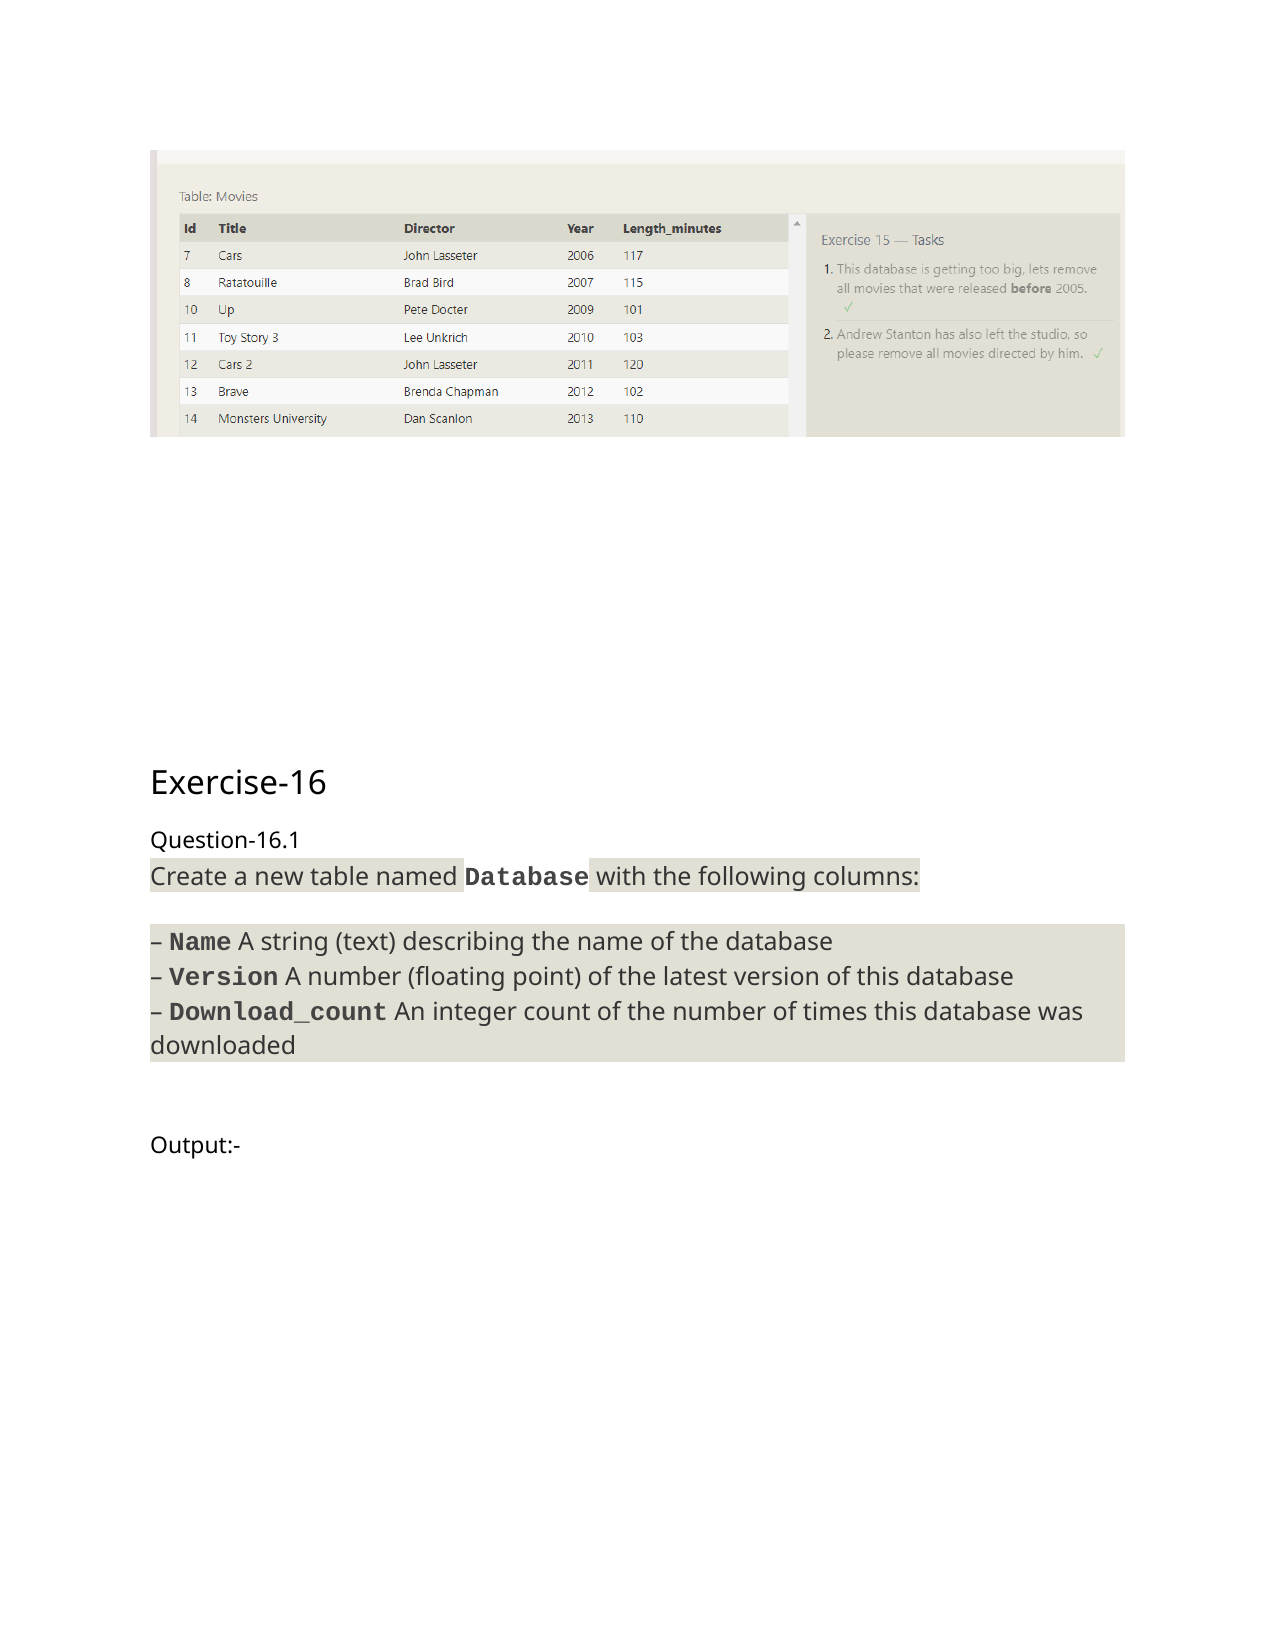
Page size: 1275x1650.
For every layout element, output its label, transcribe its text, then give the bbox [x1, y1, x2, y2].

text – Name A string (text) describing the name of the database – Version A number (floating point) of the latest version of this database – Download_count An integer count of the number of times this database was downloaded [150, 924, 1125, 1062]
text Question-16.1 [150, 824, 1125, 856]
text Create a new table named Database with the following columns: [150, 858, 1125, 924]
text Exercise-16 [150, 759, 1125, 804]
text Output:- [150, 1129, 1125, 1160]
picture [150, 150, 1125, 437]
